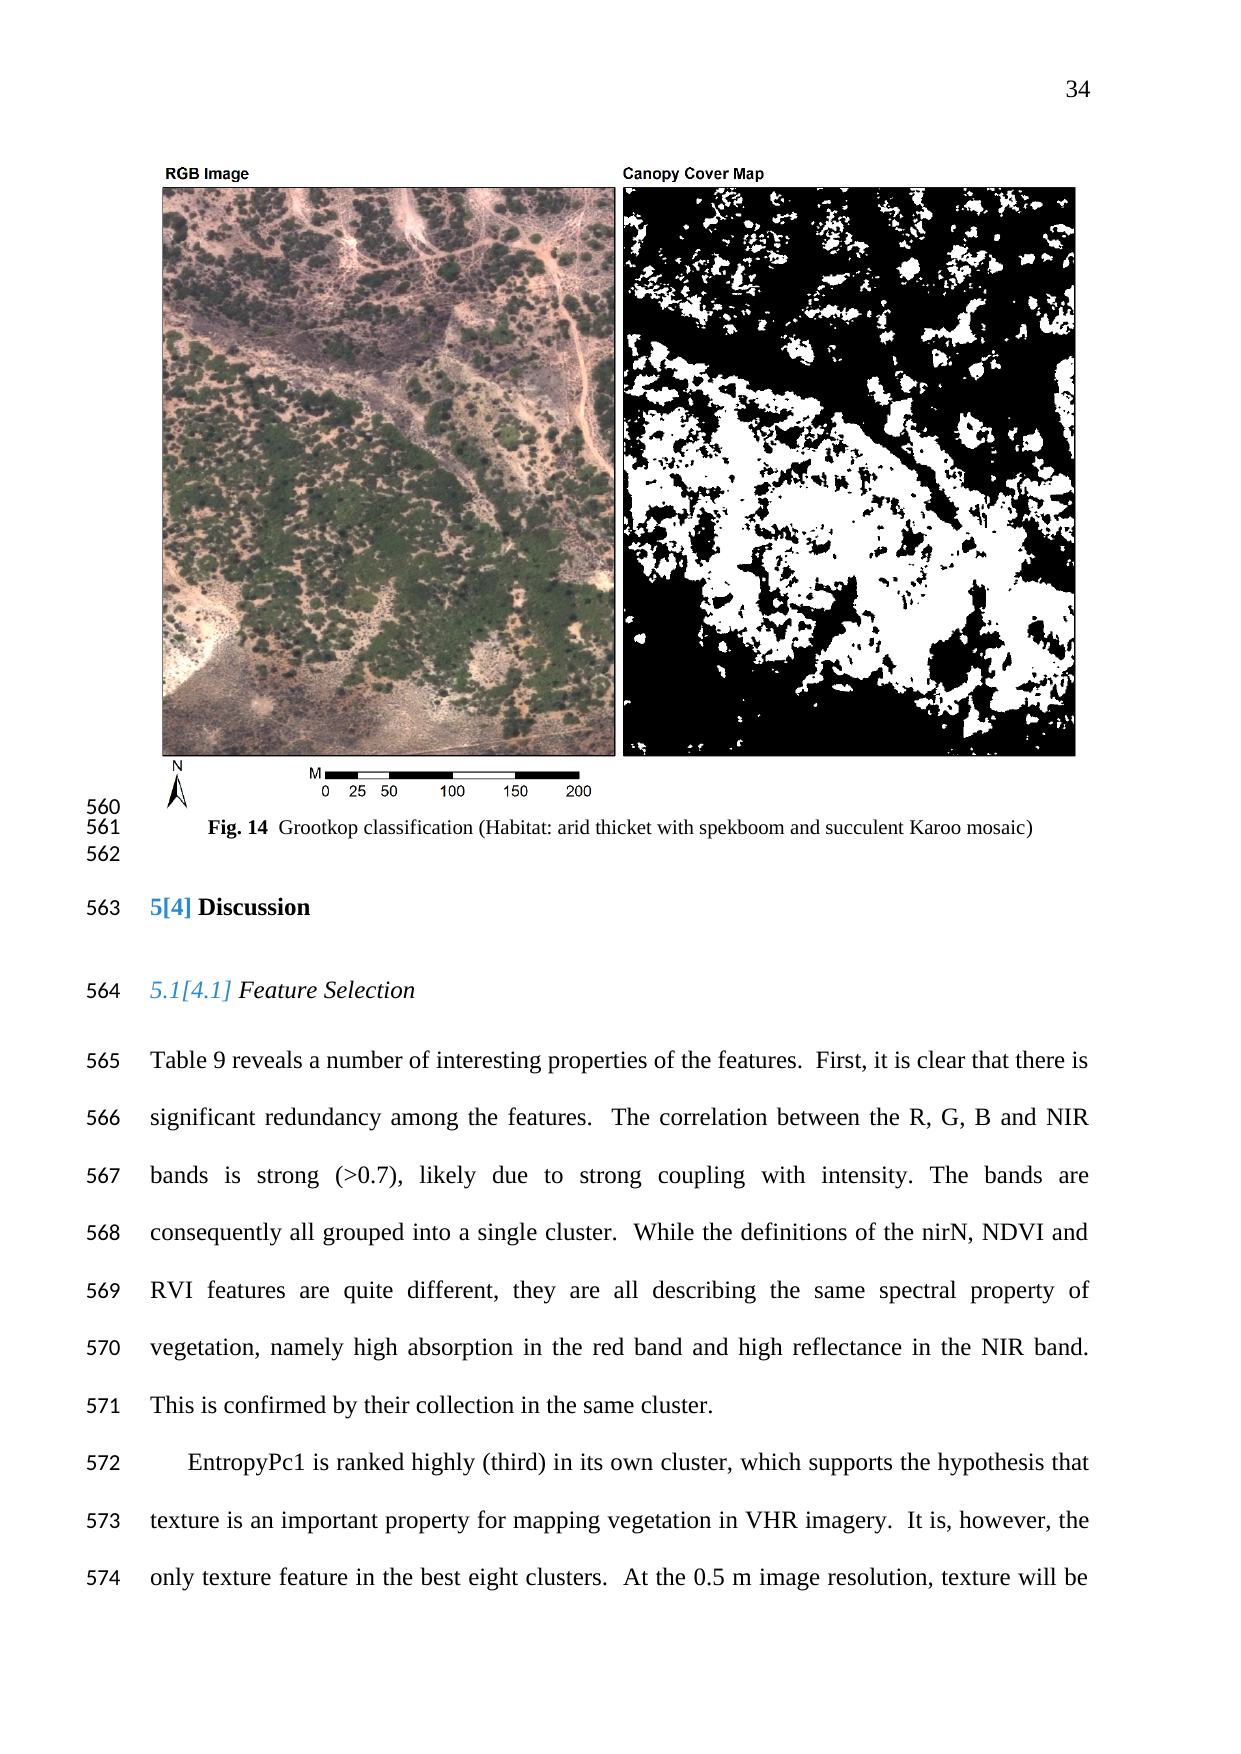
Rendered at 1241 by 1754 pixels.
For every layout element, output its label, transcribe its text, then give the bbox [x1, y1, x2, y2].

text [150, 1447, 1090, 1591]
picture [150, 150, 1091, 815]
subtitle Feature Selection [150, 975, 1090, 1004]
subtitle Discussion [150, 892, 1090, 921]
